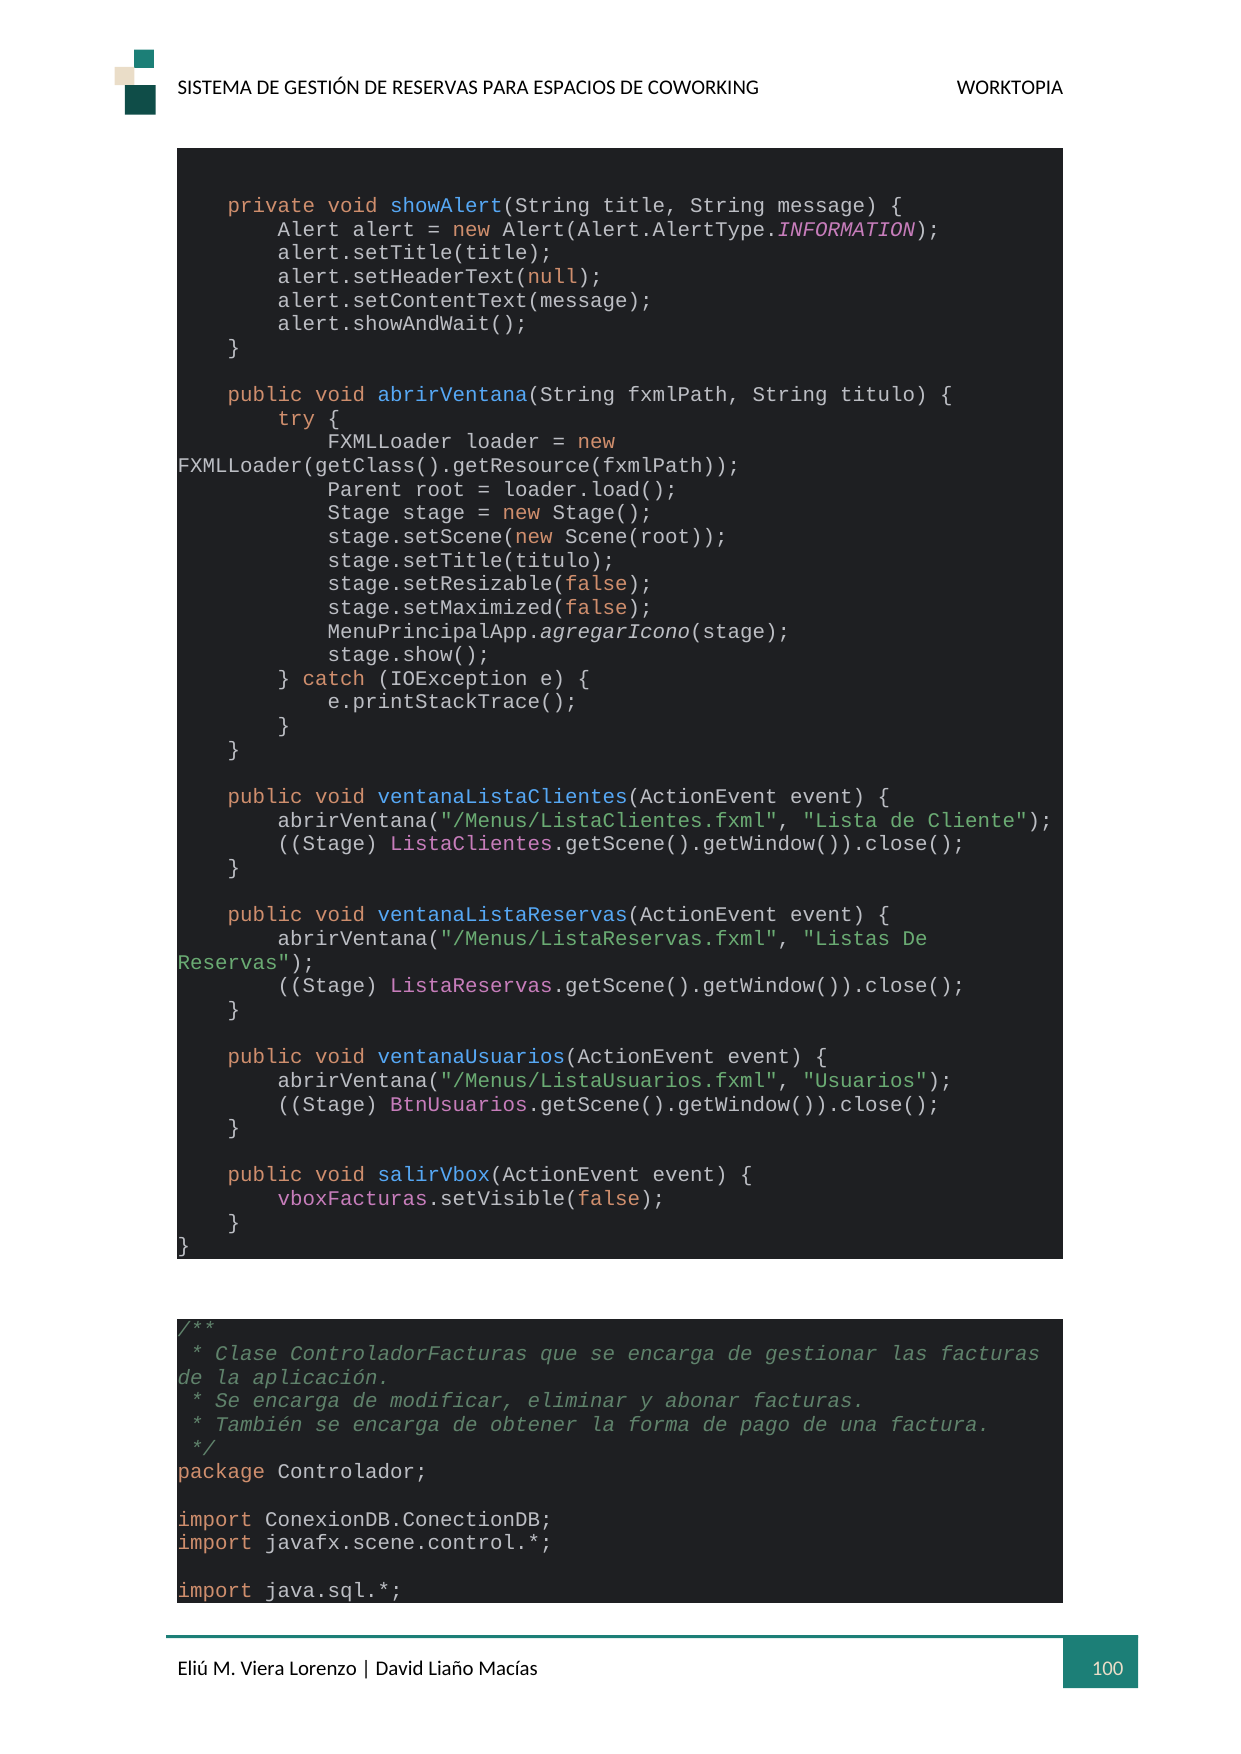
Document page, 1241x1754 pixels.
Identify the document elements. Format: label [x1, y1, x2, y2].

text [177, 148, 1063, 1259]
text [177, 1319, 1063, 1603]
